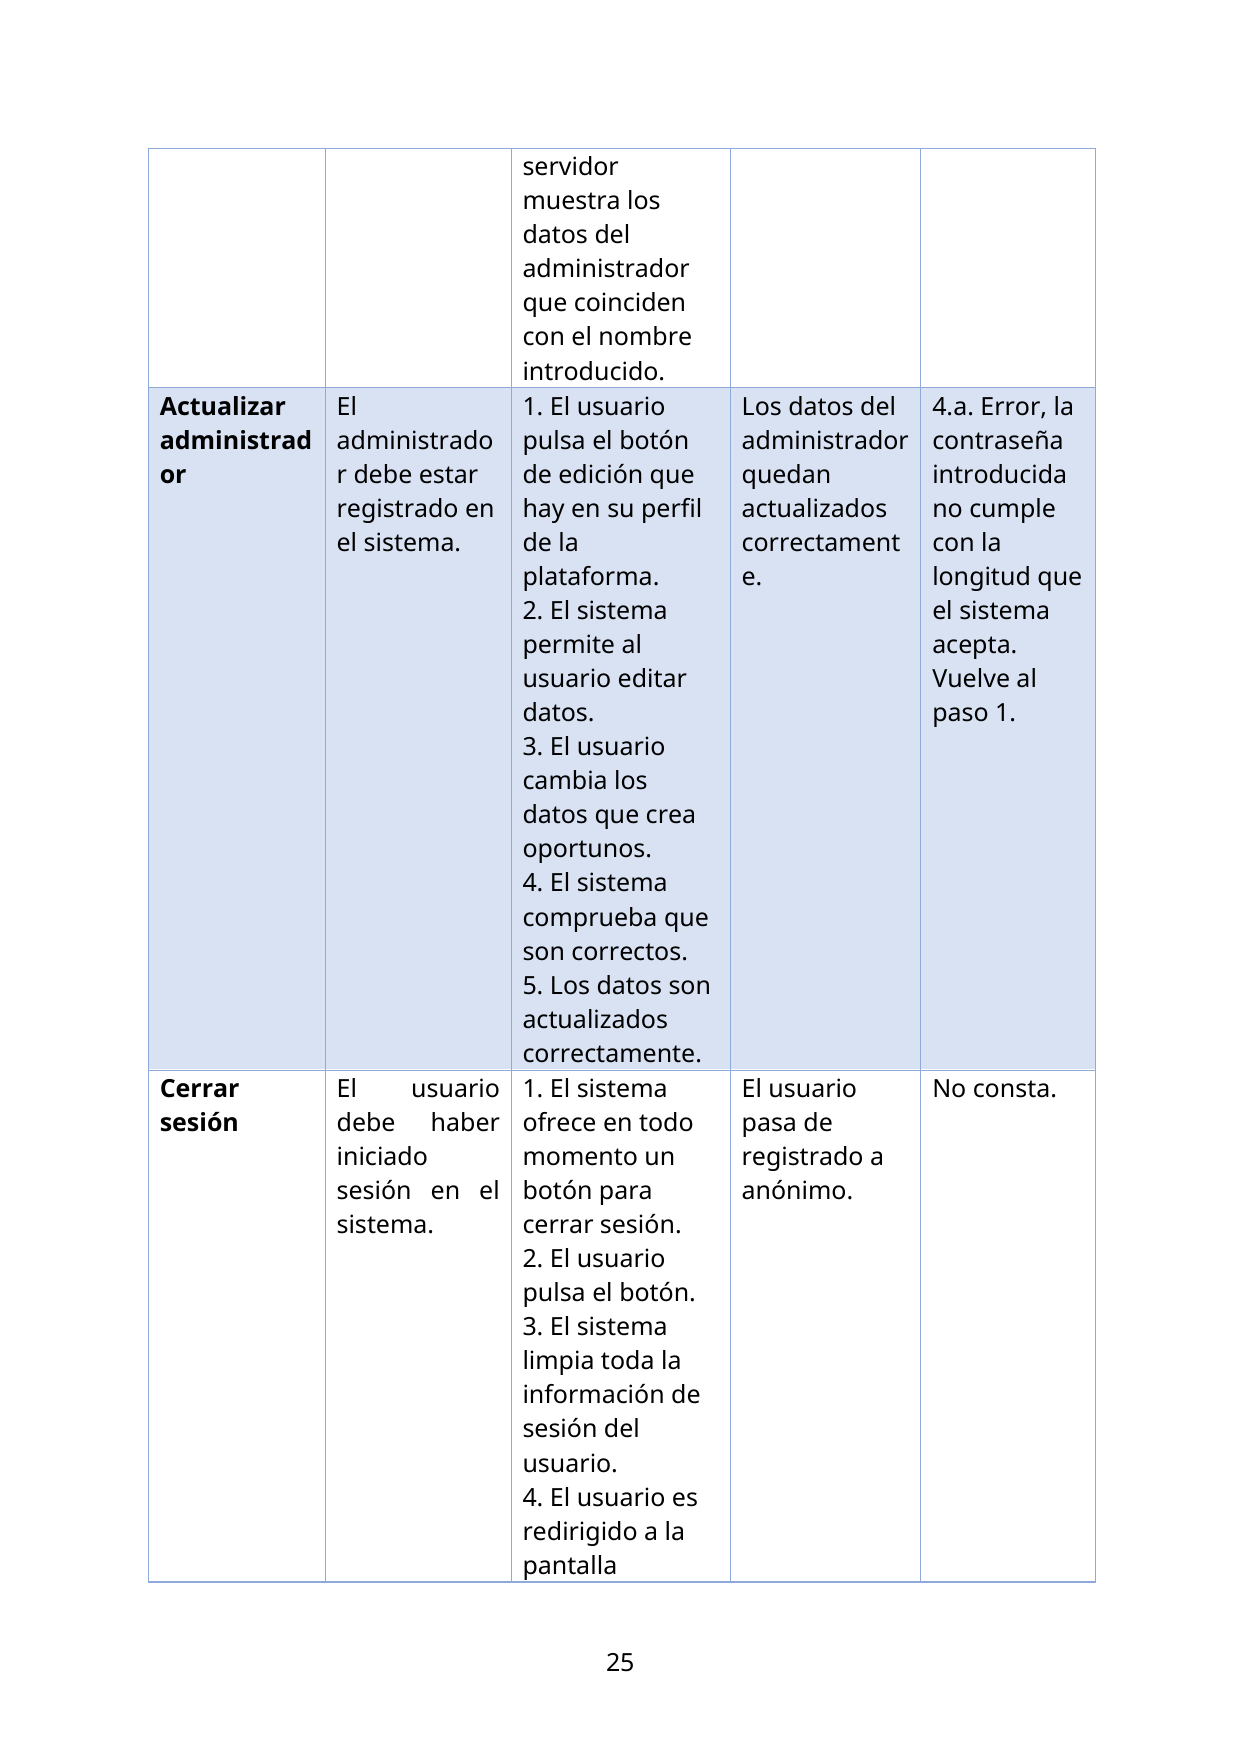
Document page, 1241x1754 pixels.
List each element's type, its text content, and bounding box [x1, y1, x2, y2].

table_cell Actualizar administrador [149, 388, 325, 1069]
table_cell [731, 149, 920, 387]
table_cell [512, 149, 730, 387]
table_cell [149, 149, 325, 387]
table_cell No consta. [921, 1071, 1095, 1581]
table_cell Los datos del administrador quedan actualizados correctamente. [731, 388, 920, 1069]
table_cell El administrador debe estar registrado en el sistema. [326, 388, 511, 1069]
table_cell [512, 1071, 730, 1581]
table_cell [326, 149, 511, 387]
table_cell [921, 149, 1095, 387]
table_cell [731, 1071, 920, 1581]
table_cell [326, 1071, 511, 1581]
table_cell 1. El usuario pulsa el botón de edición que hay en su perfil de la plataforma. 2. El sistema permite al usuario editar datos. 3. El usuario cambia los datos que crea oportunos. 4. El sistema comprueba que son correctos. 5. Los datos son actualizados correctamente. [512, 388, 730, 1069]
table_cell 4.a. Error, la contraseña introducida no cumple con la longitud que el sistema acepta. Vuelve al paso 1. [921, 388, 1095, 1069]
table_cell Cerrar sesión [149, 1071, 325, 1581]
